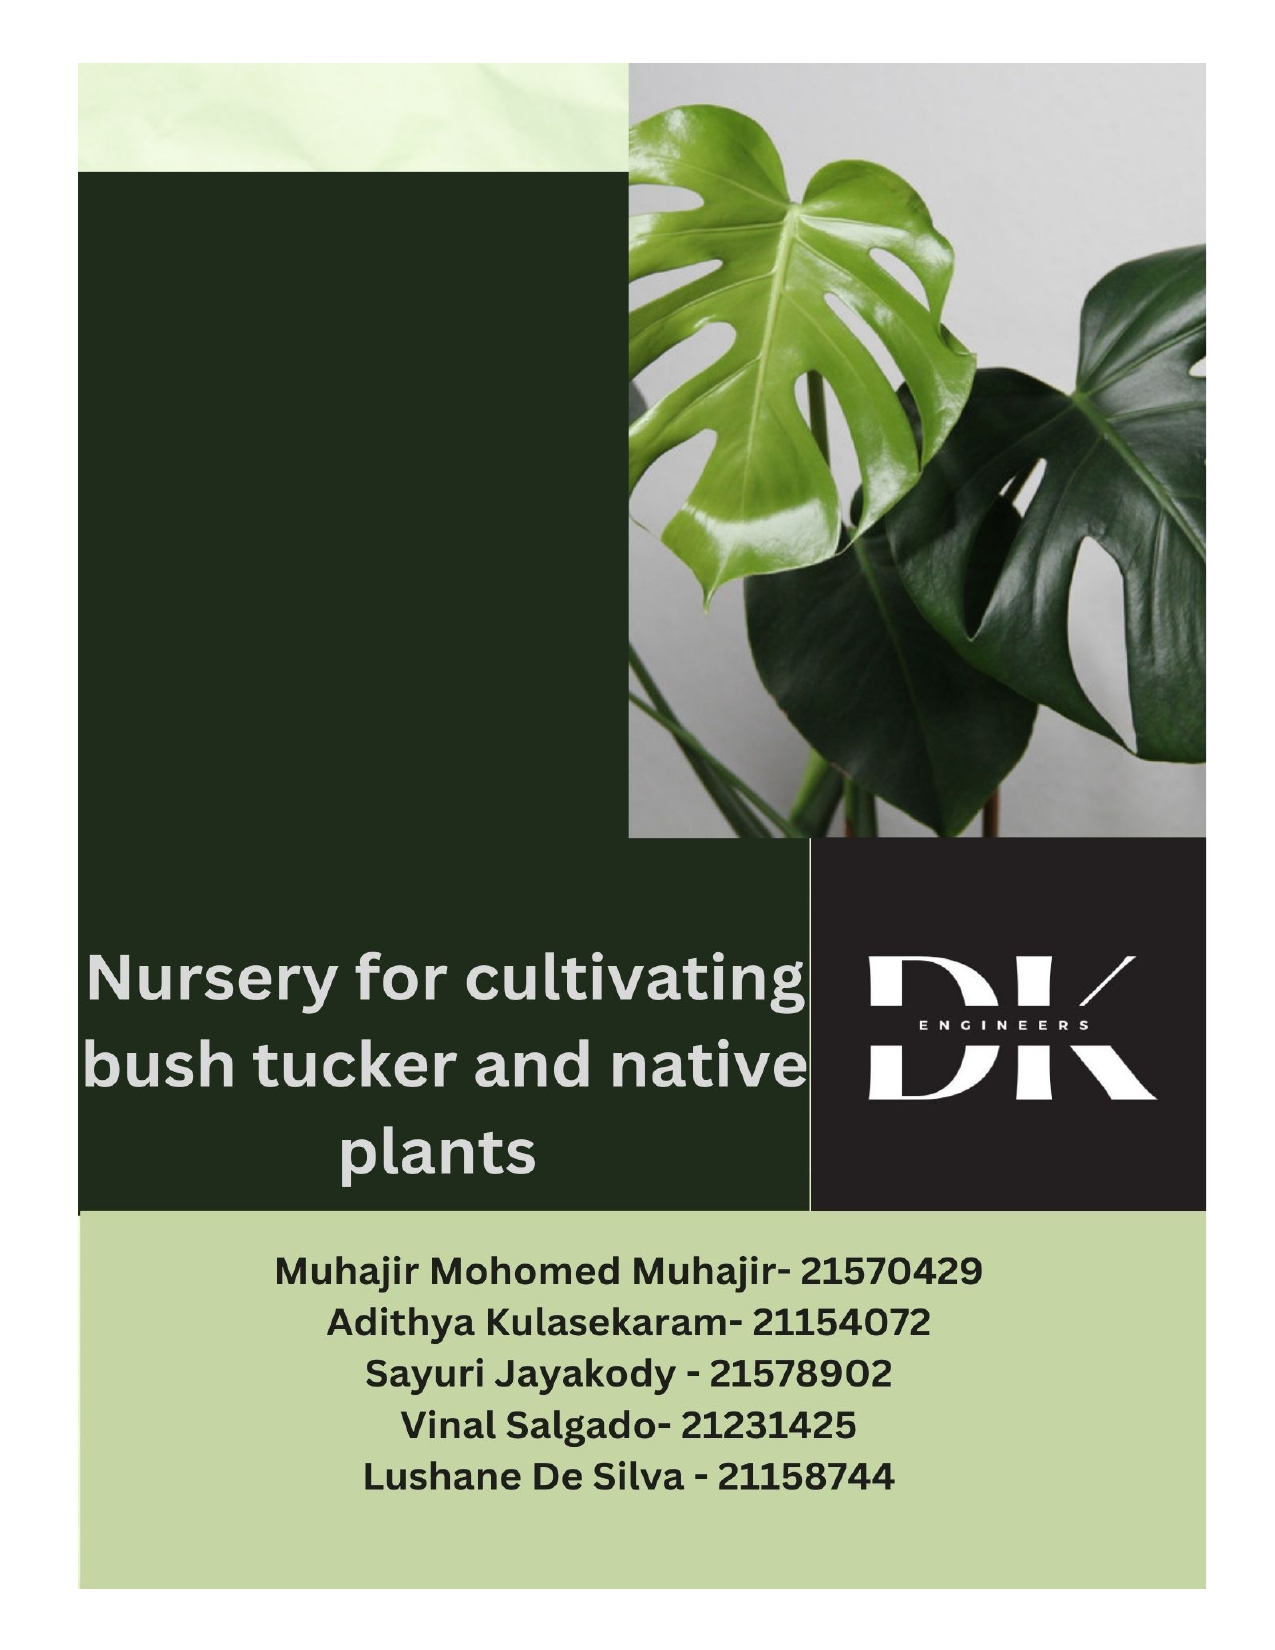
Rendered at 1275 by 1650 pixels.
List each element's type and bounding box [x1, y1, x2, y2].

picture [78, 63, 1207, 1589]
